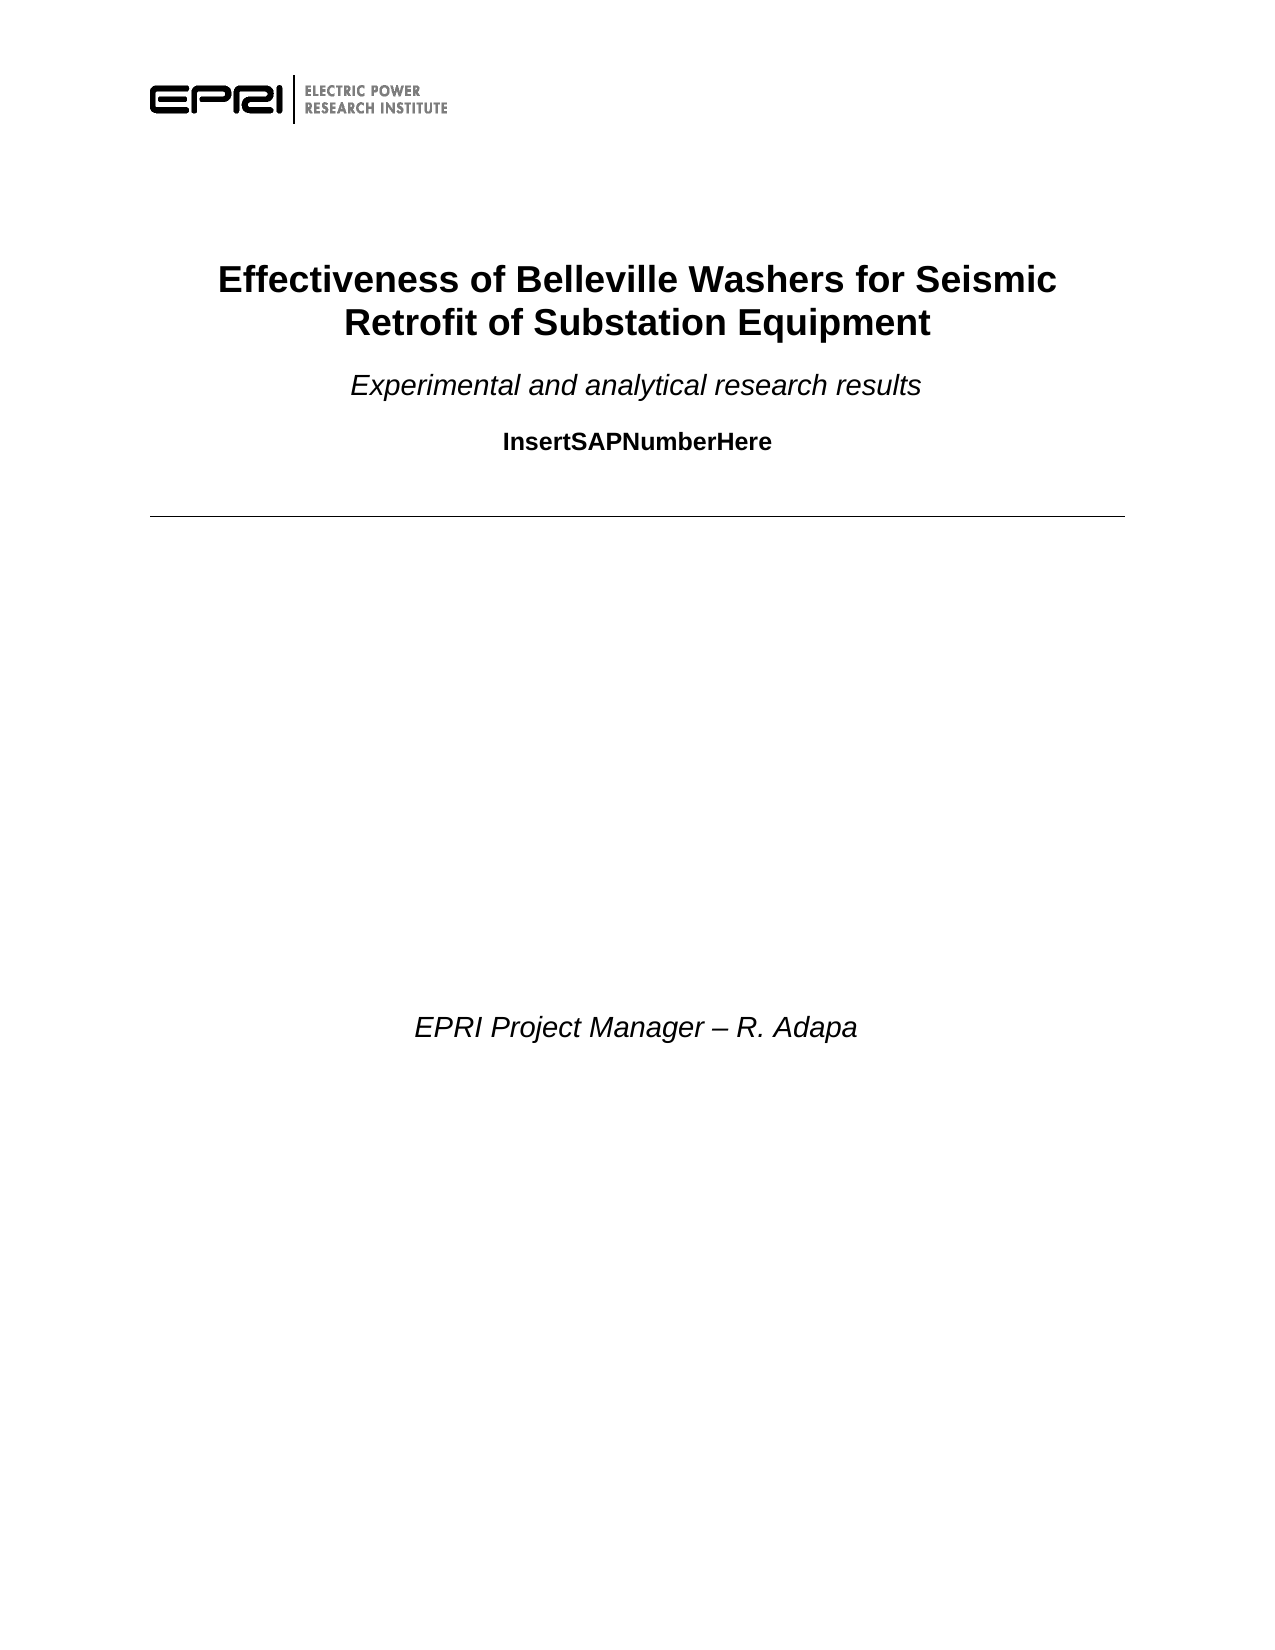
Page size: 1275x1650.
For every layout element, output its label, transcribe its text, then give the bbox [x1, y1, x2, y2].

picture [150, 75, 447, 124]
subtitle EPRI Project Manager – R. Adapa [150, 1010, 1125, 1044]
